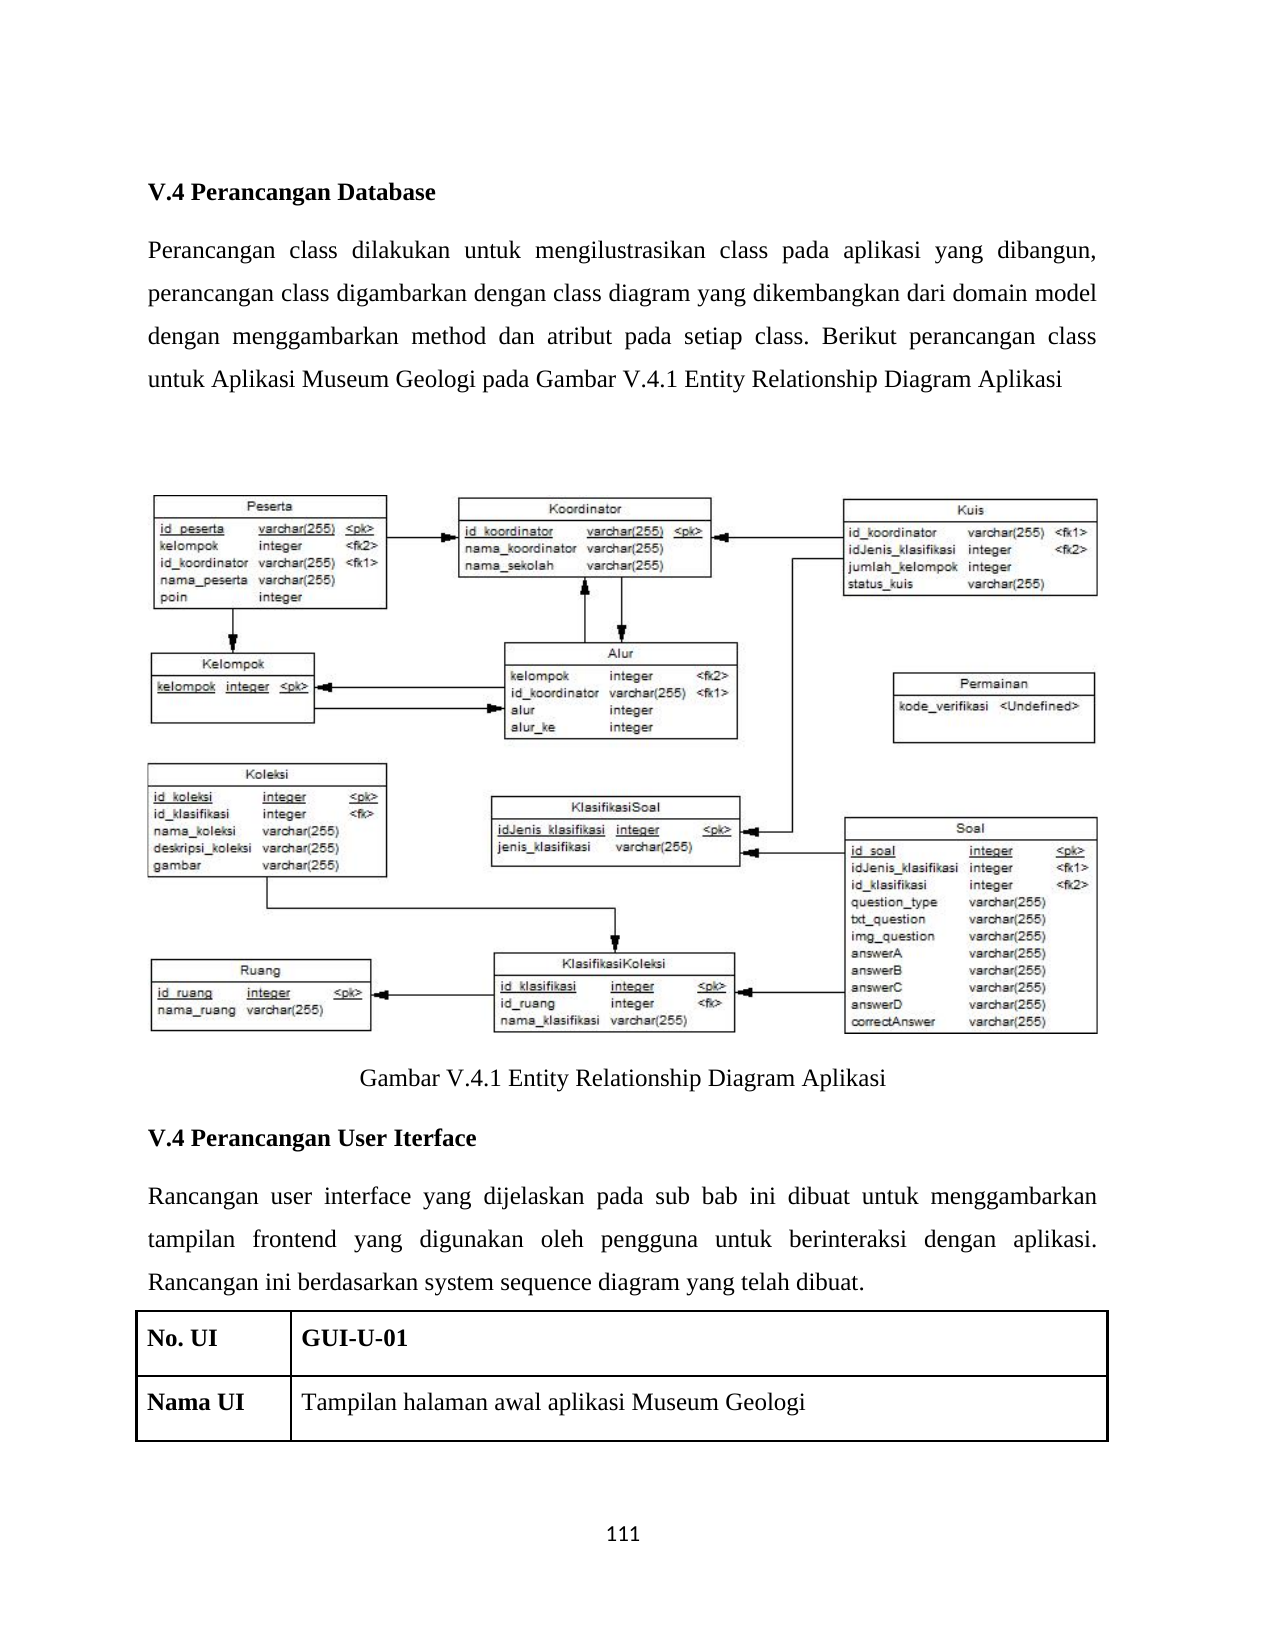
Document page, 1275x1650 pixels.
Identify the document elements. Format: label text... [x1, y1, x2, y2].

subtitle V.4 Perancangan User Iterface [148, 1123, 1098, 1152]
table_header GUI-U-01 [292, 1312, 1106, 1375]
text Gambar V.4.1 Entity Relationship Diagram Aplikasi [148, 1063, 1098, 1091]
table_cell Nama UI [138, 1377, 290, 1440]
table_header No. UI [138, 1312, 290, 1375]
picture [147, 495, 1098, 1034]
text Rancangan user interface yang dijelaskan pada sub bab ini dibuat untuk menggambarkan tampilan frontend yang digunakan oleh pengguna untuk berinteraksi dengan aplikasi. Rancangan ini berdasarkan system sequence diagram yang telah dibuat. [148, 1181, 1098, 1296]
text Perancangan class dilakukan untuk mengilustrasikan class pada aplikasi yang dibangun, perancangan class digambarkan dengan class diagram yang dikembangkan dari domain model dengan menggambarkan method dan atribut pada setiap class. Berikut perancangan class untuk Aplikasi Museum Geologi pada Gambar V.4.1 Entity Relationship Diagram Aplikasi [148, 235, 1098, 393]
table_cell Tampilan halaman awal aplikasi Museum Geologi [292, 1377, 1106, 1440]
subtitle V.4 Perancangan Database [148, 177, 1098, 206]
